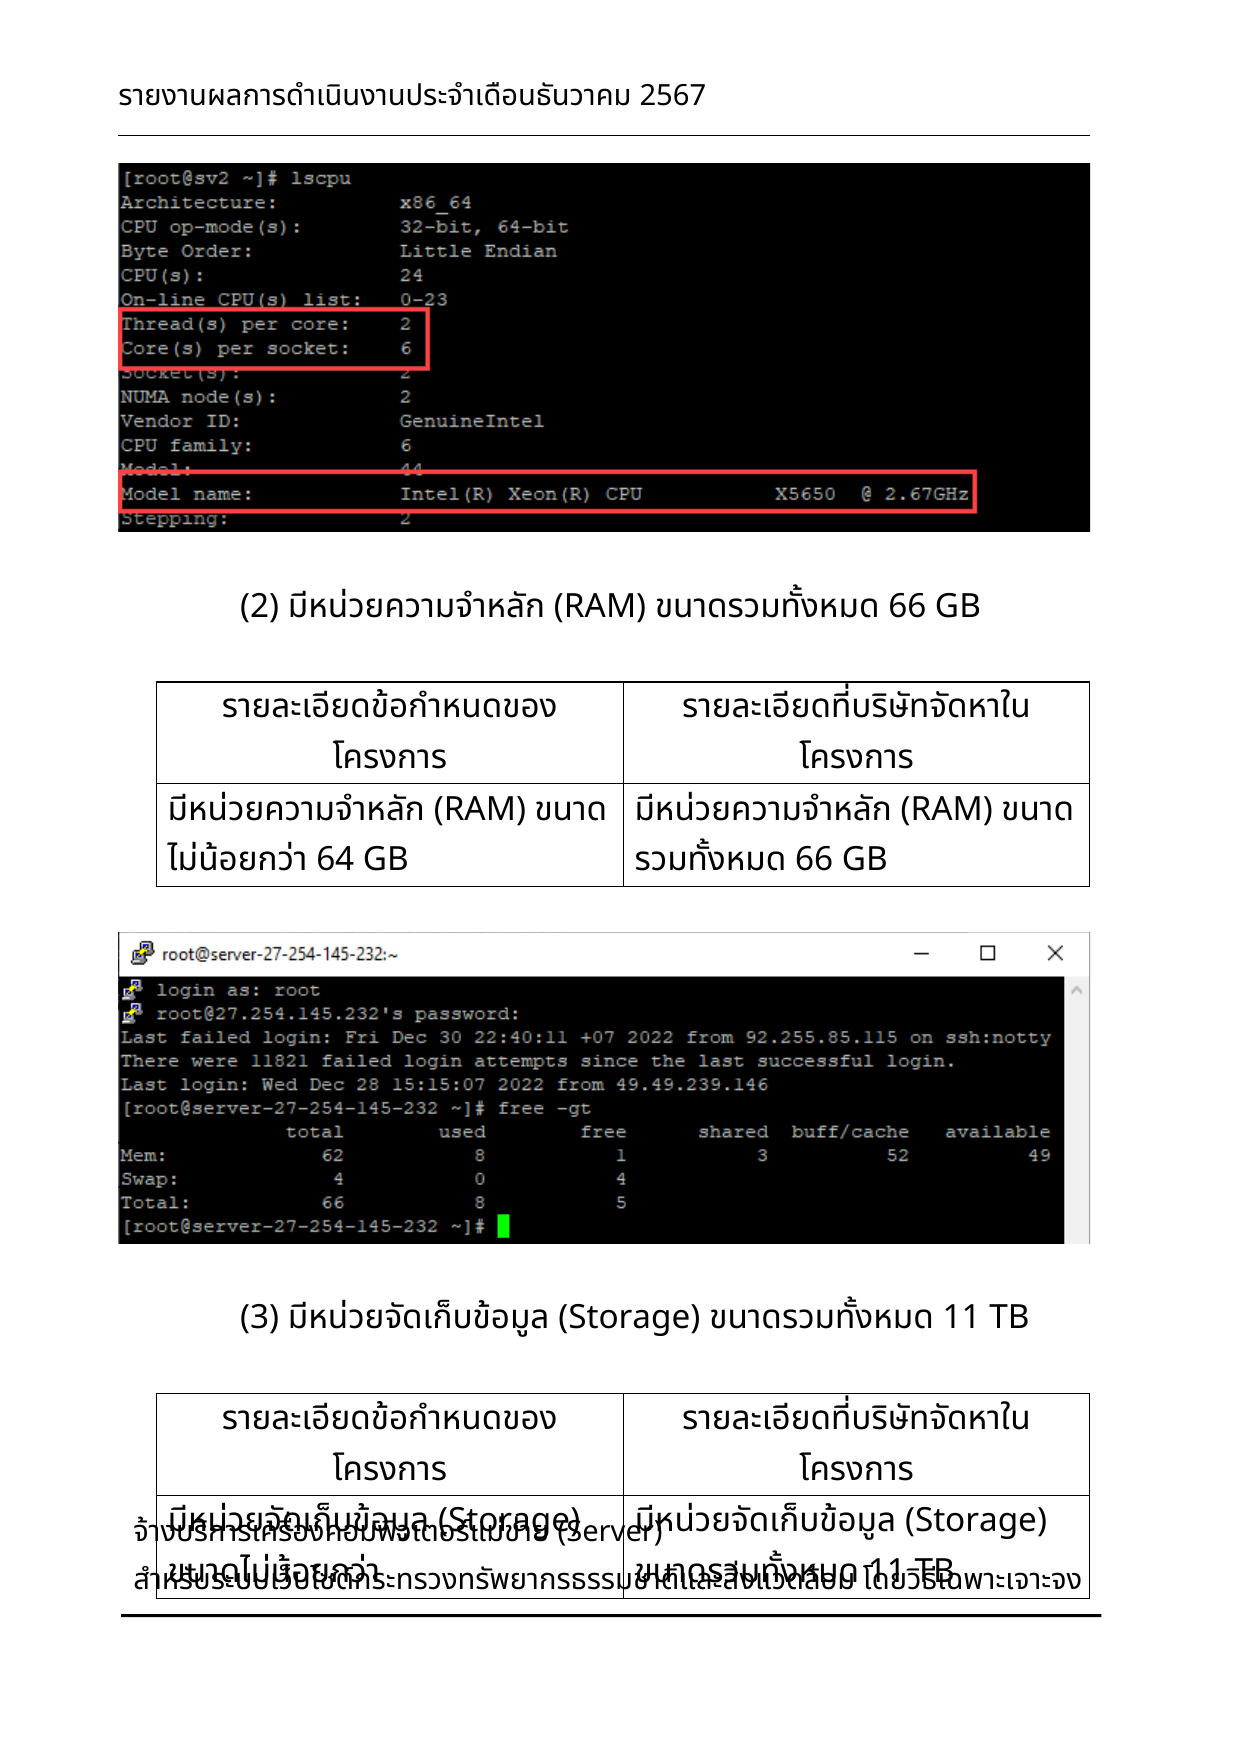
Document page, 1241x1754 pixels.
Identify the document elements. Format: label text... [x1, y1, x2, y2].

table_cell มีหน่วยความจำหลัก (RAM) ขนาดไม่น้อยกว่า 64 GB [157, 784, 623, 886]
table_header รายละเอียดข้อกำหนดของโครงการ [157, 683, 623, 783]
table_header รายละเอียดที่บริษัทจัดหาในโครงการ [624, 683, 1089, 783]
subtitle (3) มีหน่วยจัดเก็บข้อมูล (Storage) ขนาดรวมทั้งหมด 11 TB [118, 1293, 1090, 1344]
picture [118, 163, 1091, 532]
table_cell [157, 1496, 623, 1597]
subtitle (2) มีหน่วยความจำหลัก (RAM) ขนาดรวมทั้งหมด 66 GB [118, 581, 1090, 632]
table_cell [624, 1496, 1089, 1597]
table_cell มีหน่วยความจำหลัก (RAM) ขนาดรวมทั้งหมด 66 GB [624, 784, 1089, 886]
table_header รายละเอียดที่บริษัทจัดหาในโครงการ [624, 1394, 1089, 1495]
picture [118, 932, 1091, 1244]
table_header รายละเอียดข้อกำหนดของโครงการ [157, 1394, 623, 1495]
